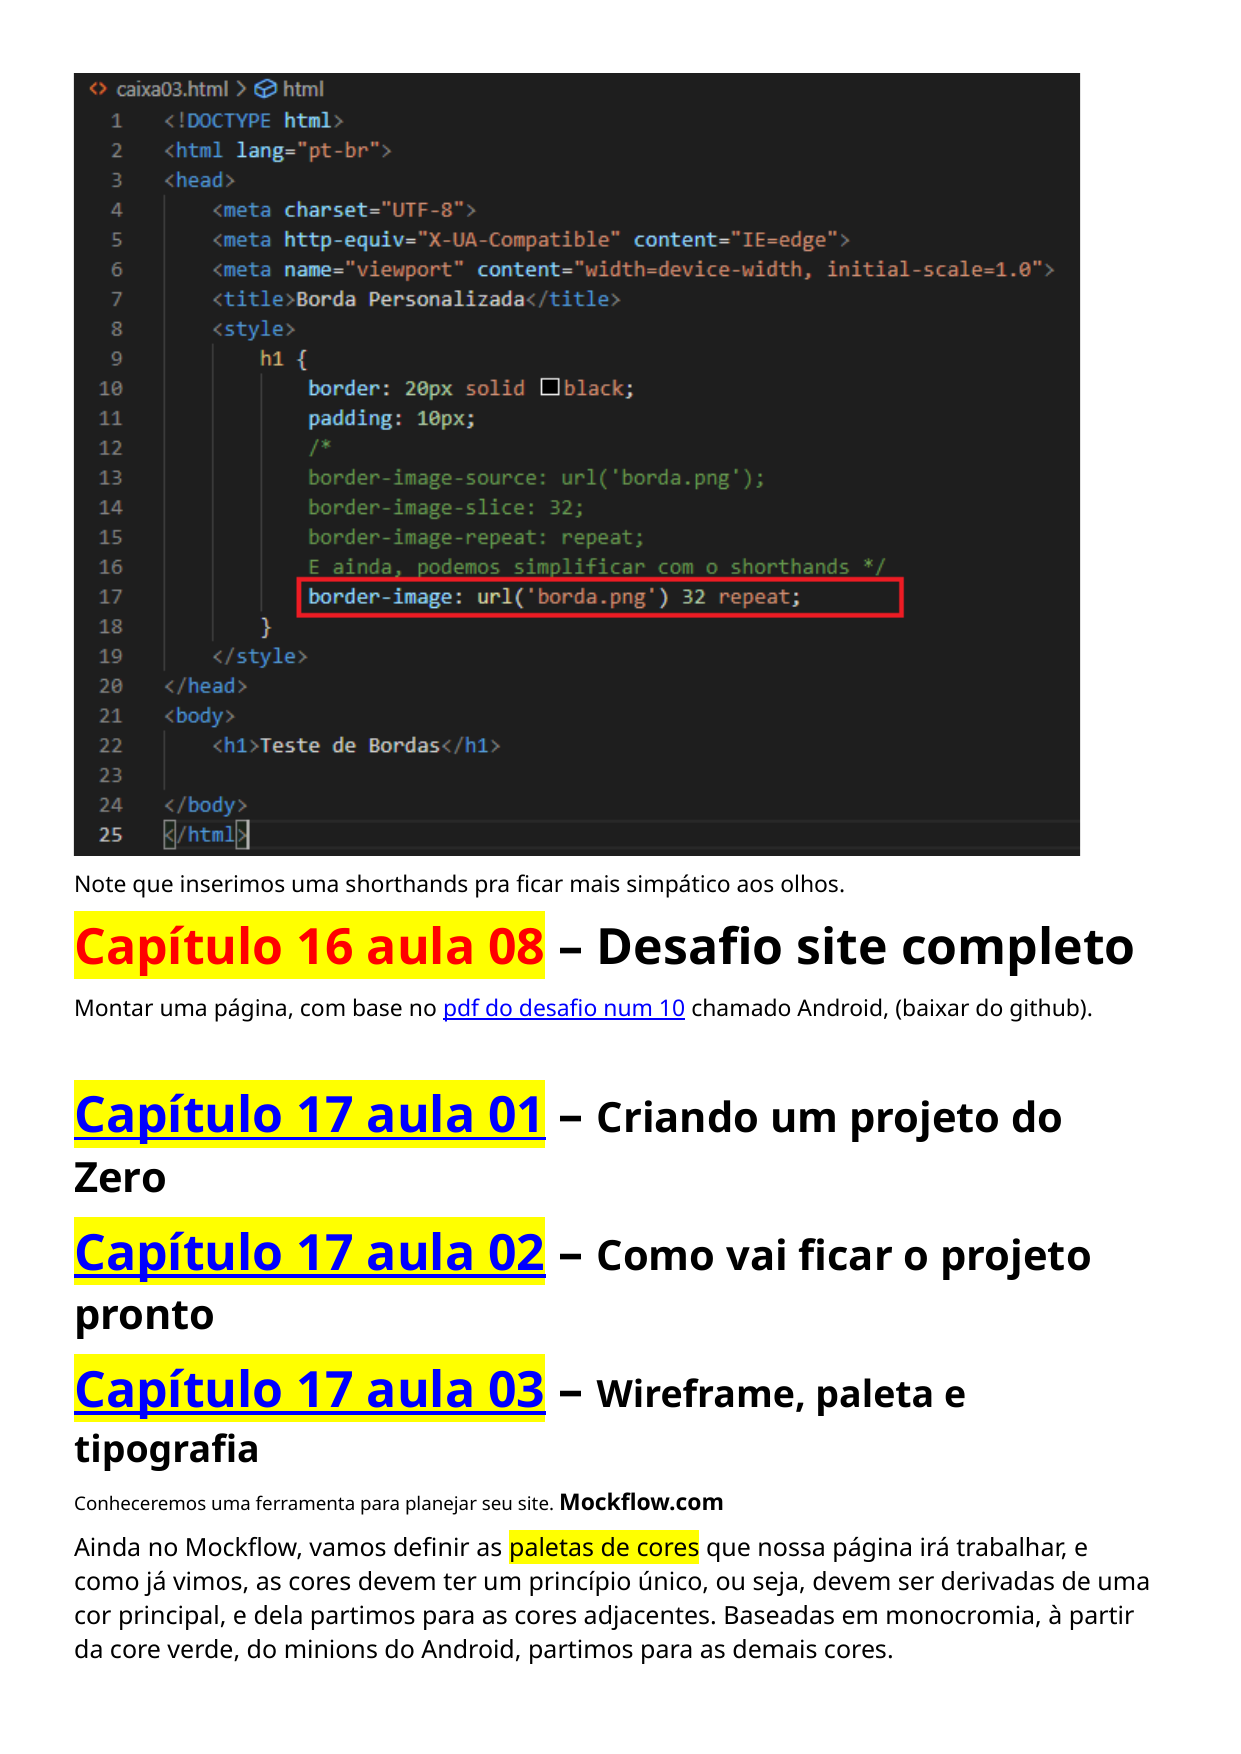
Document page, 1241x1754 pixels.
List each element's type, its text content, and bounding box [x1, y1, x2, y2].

subtitle Note que inserimos uma shorthands pra ficar mais simpático aos olhos. [74, 868, 1152, 899]
subtitle Capítulo 17 aula 02 – Como vai ficar o projeto pronto [74, 1217, 1152, 1342]
subtitle Conheceremos uma ferramenta para planejar seu site. Mockflow.com [74, 1486, 1152, 1517]
subtitle Montar uma página, com base no pdf do desafio num 10 chamado Android, (baixar do github). [74, 992, 1152, 1023]
subtitle Capítulo 16 aula 08 – Desafio site completo [545, 911, 1152, 979]
subtitle Capítulo 17 aula 01 – Criando um projeto do Zero [74, 1079, 1152, 1204]
picture [73, 73, 1080, 856]
subtitle Ainda no Mockflow, vamos definir as paletas de cores que nossa página irá trabalhar, e como já vimos, as cores devem ter um princípio único, ou seja, devem ser derivadas de uma cor principal, e dela partimos para as cores adjacentes. Baseadas em monocromia, à partir da core verde, do minions do Android, partimos para as demais cores. [74, 1530, 1152, 1666]
subtitle Capítulo 17 aula 03 – Wireframe, paleta e tipografia [74, 1354, 1152, 1473]
